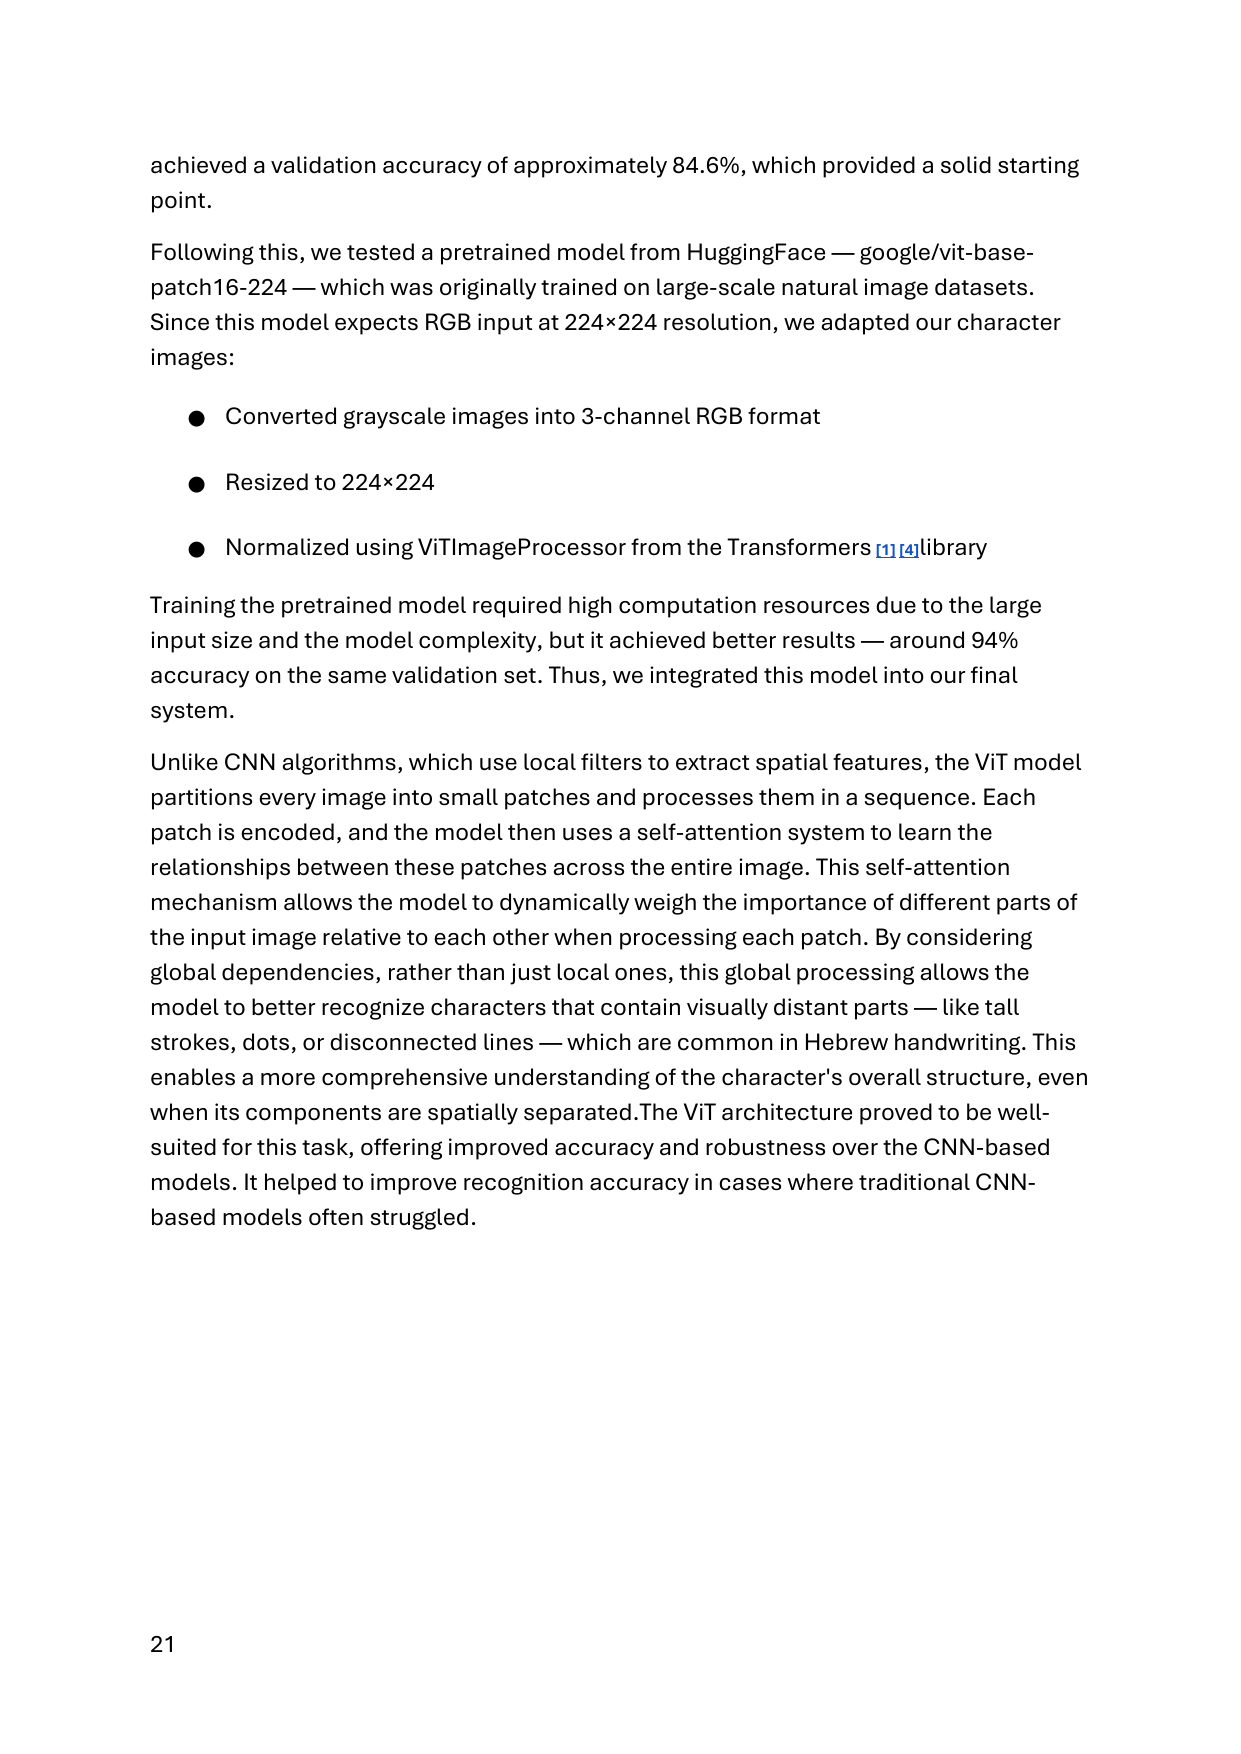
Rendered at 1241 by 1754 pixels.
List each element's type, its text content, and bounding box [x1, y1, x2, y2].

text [150, 150, 1090, 216]
text Training the pretrained model required high computation resources due to the large input size and the model complexity, but it achieved better results — around 94% accuracy on the same validation set. Thus, we integrated this model into our final system. [150, 591, 1090, 726]
list Resized to 224×224 [187, 459, 1090, 502]
text Unlike CNN algorithms, which use local filters to extract spatial features, the ViT model partitions every image into small patches and processes them in a sequence. Each patch is encoded, and the model then uses a self-attention system to learn the relationships between these patches across the entire image. This self-attention mechanism allows the model to dynamically weigh the importance of different parts of the input image relative to each other when processing each patch. By considering global dependencies, rather than just local ones, this global processing allows the model to better recognize characters that contain visually distant parts — like tall strokes, dots, or disconnected lines — which are common in Hebrew handwriting. This enables a more comprehensive understanding of the character's overall structure, even when its components are spatially separated.The ViT architecture proved to be well-suited for this task, offering improved accuracy and robustness over the CNN-based models. It helped to improve recognition accuracy in cases where traditional CNN-based models often struggled. [150, 747, 1090, 1233]
list Converted grayscale images into 3-channel RGB format [187, 393, 1090, 436]
list Normalized using ViTImageProcessor from the Transformers [1] [4]library [187, 525, 1090, 567]
text Following this, we tested a pretrained model from HuggingFace — google/vit-base-patch16-224 — which was originally trained on large-scale natural image datasets. Since this model expects RGB input at 224×224 resolution, we adapted our character images: [150, 237, 1090, 372]
